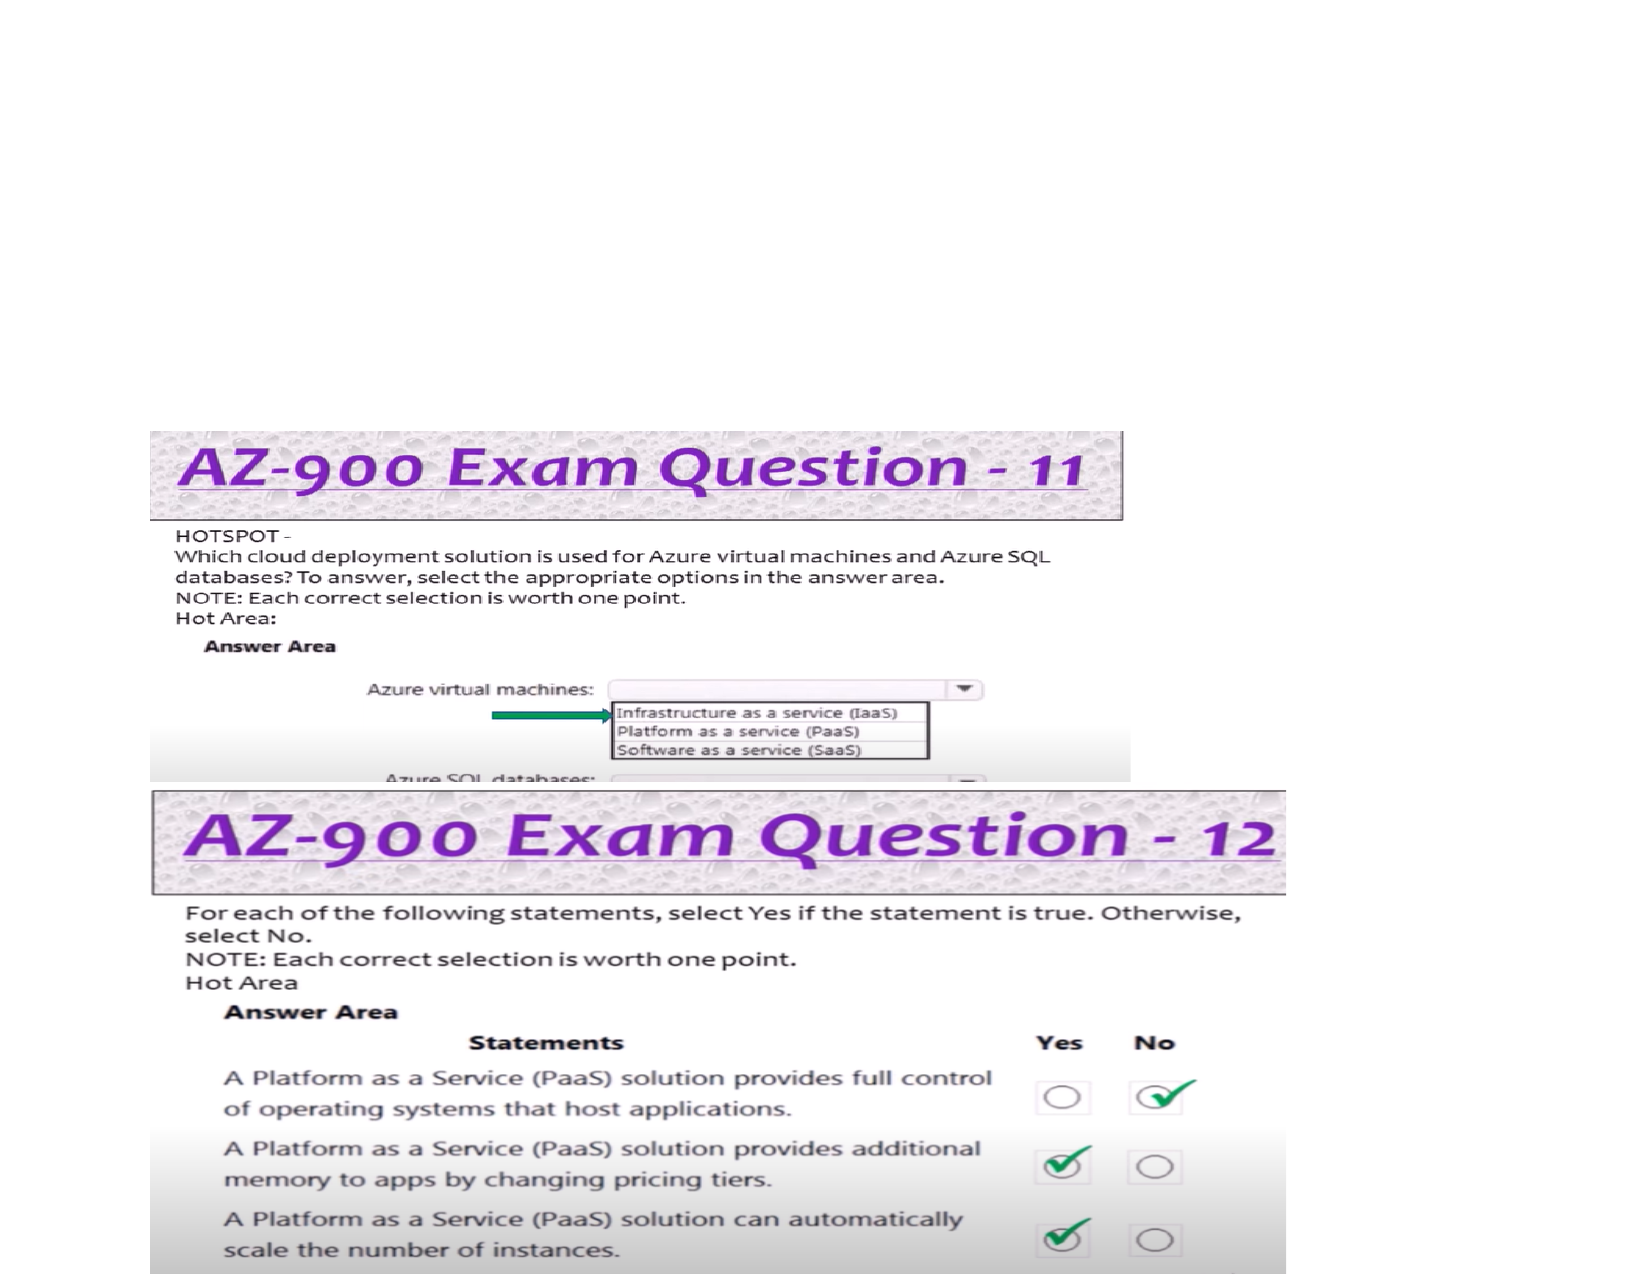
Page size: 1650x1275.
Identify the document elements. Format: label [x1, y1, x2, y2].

picture [150, 431, 1286, 1274]
